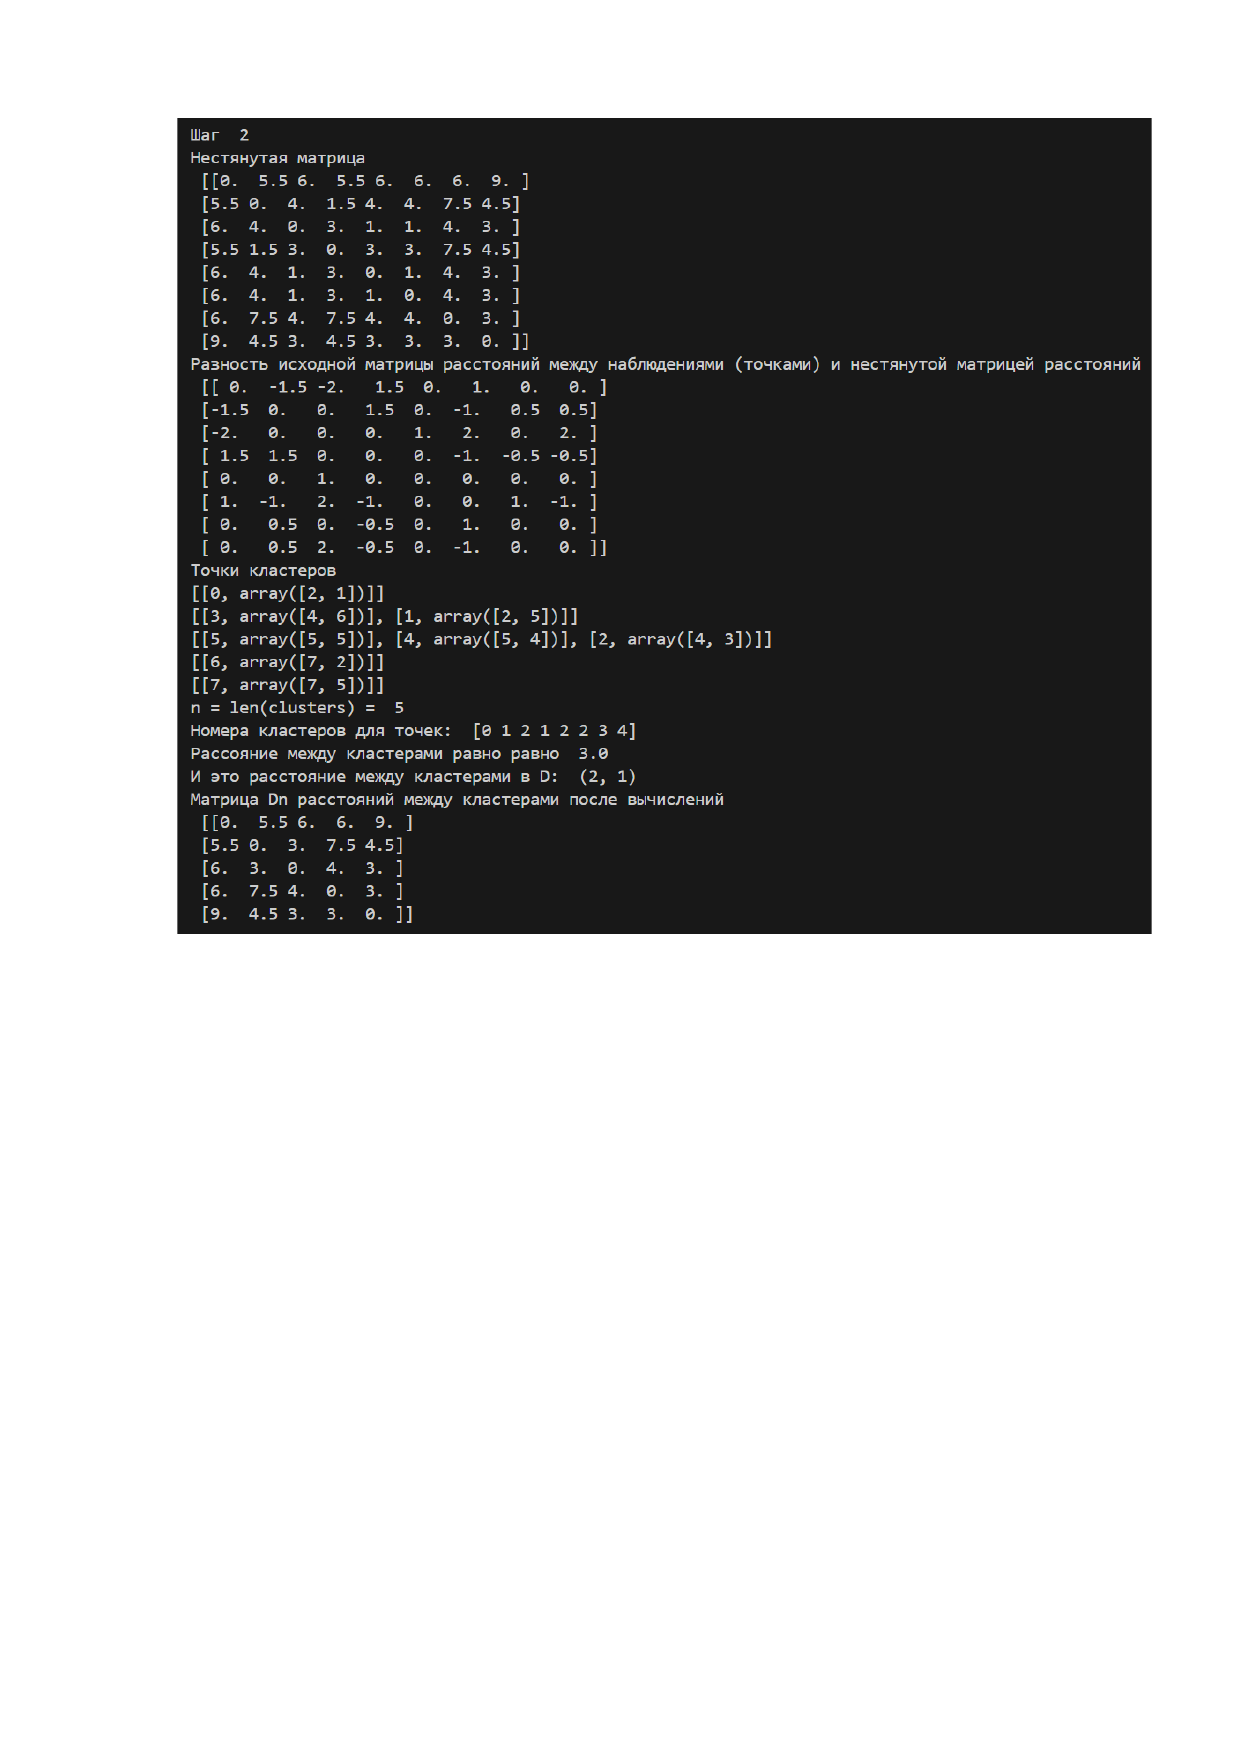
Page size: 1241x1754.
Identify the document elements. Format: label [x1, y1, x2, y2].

picture [177, 118, 1152, 934]
